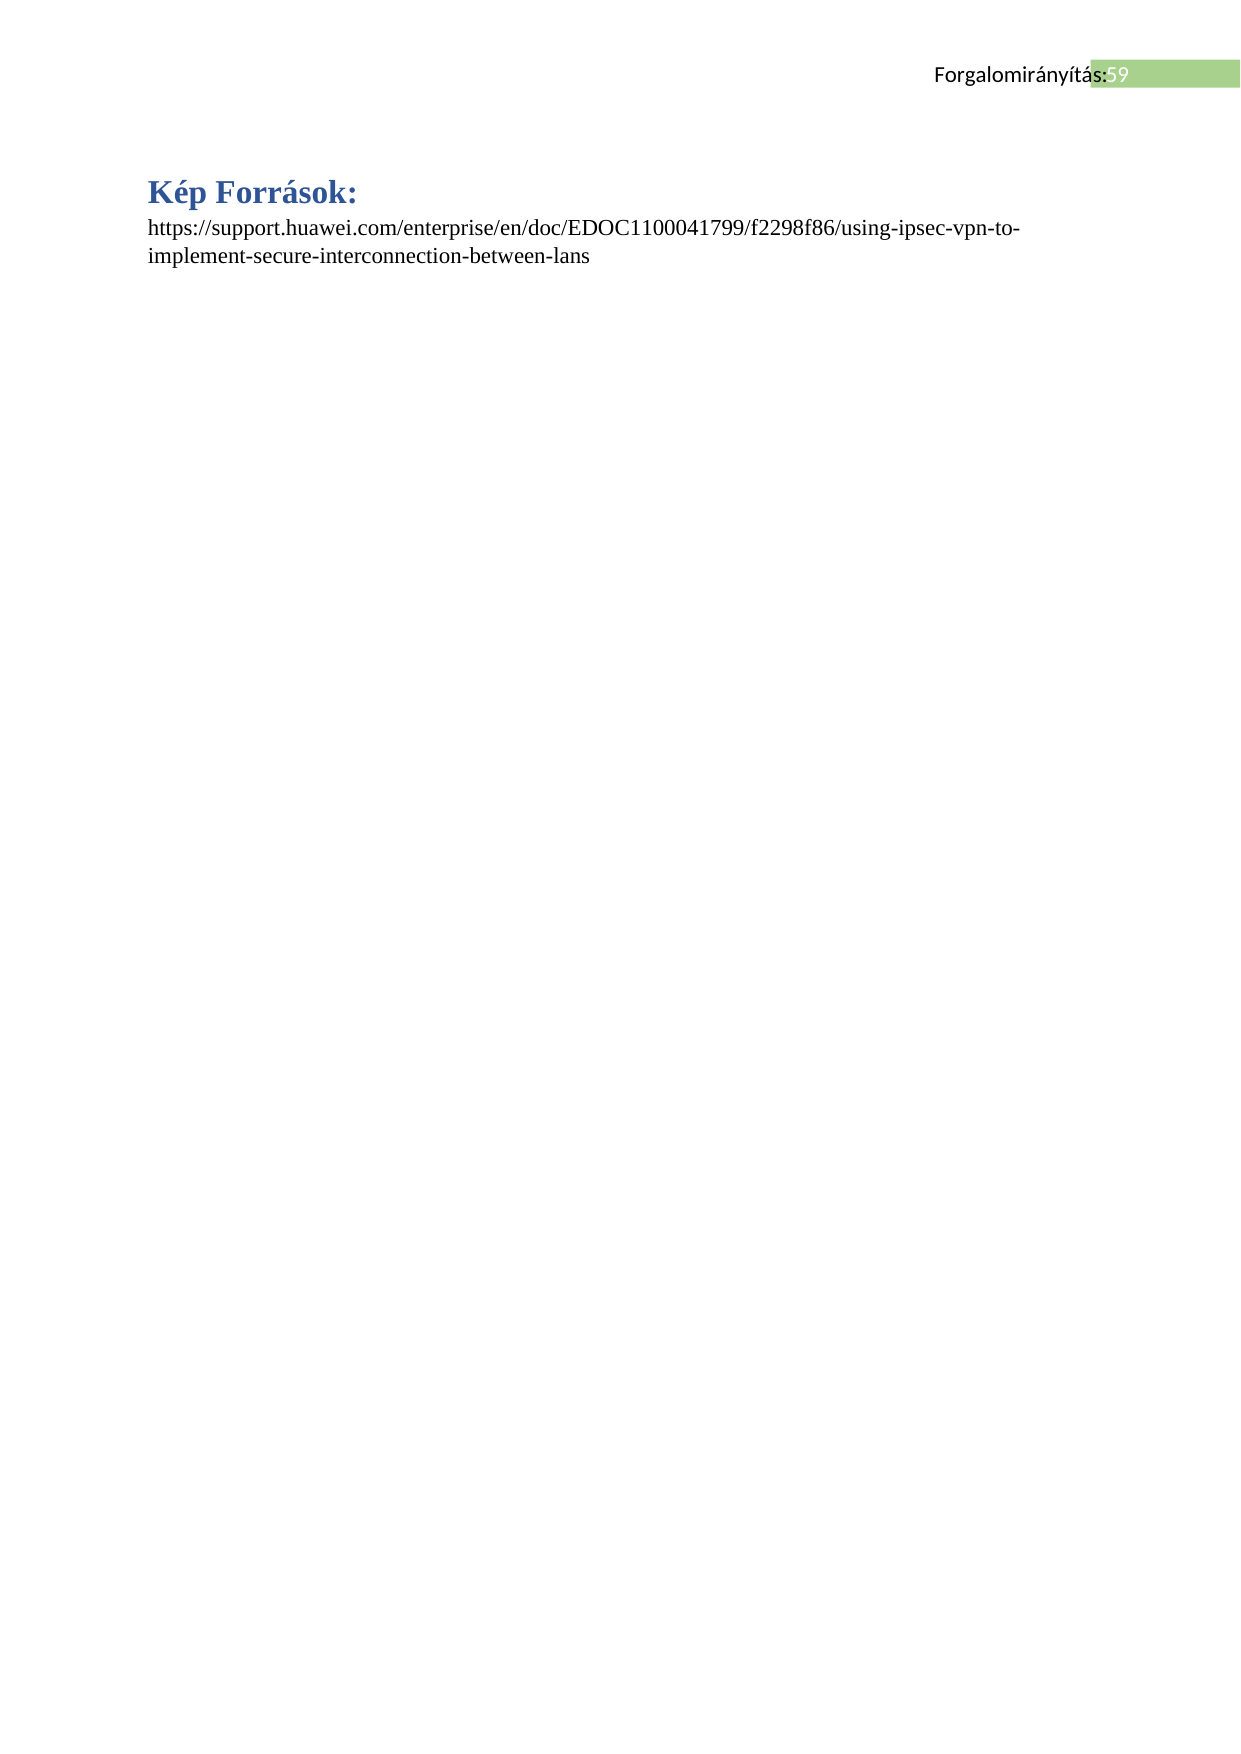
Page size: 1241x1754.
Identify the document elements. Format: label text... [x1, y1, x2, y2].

subtitle Kép Források: [148, 173, 1093, 211]
text https://support.huawei.com/enterprise/en/doc/EDOC1100041799/f2298f86/using-ipsec-vpn-to-implement-secure-interconnection-between-lans [148, 214, 1093, 269]
